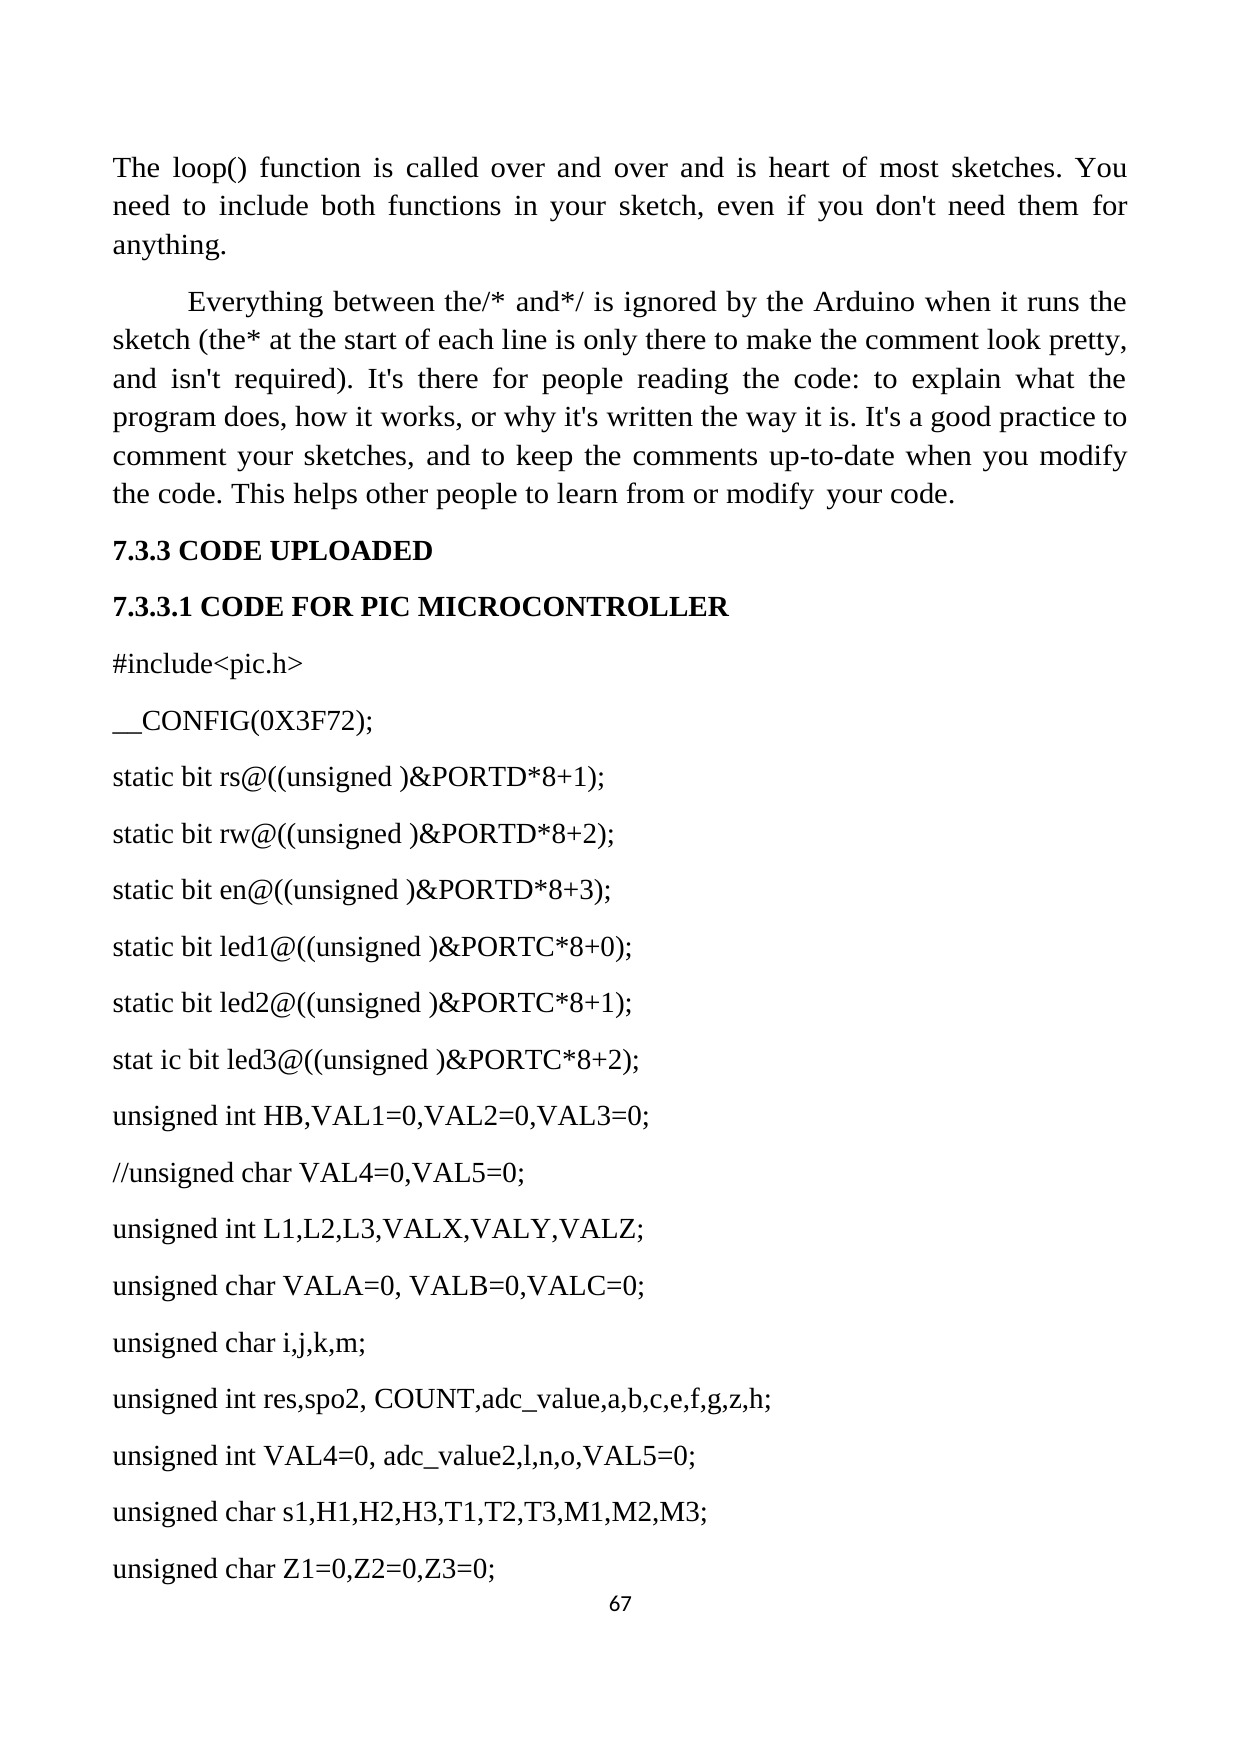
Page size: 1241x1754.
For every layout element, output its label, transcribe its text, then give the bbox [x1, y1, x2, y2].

text Everything between the/* and*/ is ignored by the Arduino when it runs the sketch (the* at the start of each line is only there to make the comment look pretty, and isn't required). It's there for people reading the code: to explain what the program does, how it works, or why it's written the way it is. It's a good practice to comment your sketches, and to keep the comments up-to-date when you modify the code. This helps other people to learn from or modify your code. [112, 284, 1128, 510]
text unsigned int VAL4=0, adc_value2,l,n,o,VAL5=0; [112, 1438, 1128, 1471]
text unsigned int res,spo2, COUNT,adc_value,a,b,c,e,f,g,z,h; [112, 1381, 1128, 1415]
text __CONFIG(0X3F72); [112, 703, 1128, 736]
text unsigned int HB,VAL1=0,VAL2=0,VAL3=0; [112, 1098, 1128, 1132]
text static bit rs@((unsigned )&PORTD*8+1); [112, 759, 1128, 793]
text 7.3.3 CODE UPLOADED [112, 533, 1128, 566]
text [112, 150, 1128, 261]
text #include<pic.h> [112, 646, 1128, 679]
text static bit en@((unsigned )&PORTD*8+3); [112, 872, 1128, 906]
text static bit rw@((unsigned )&PORTD*8+2); [112, 816, 1128, 849]
text stat ic bit led3@((unsigned )&PORTC*8+2); [112, 1042, 1128, 1076]
text //unsigned char VAL4=0,VAL5=0; [112, 1155, 1128, 1189]
text unsigned char VALA=0, VALB=0,VALC=0; [112, 1268, 1128, 1302]
text unsigned char i,j,k,m; [112, 1325, 1128, 1358]
text static bit led1@((unsigned )&PORTC*8+0); [112, 929, 1128, 962]
text unsigned int L1,L2,L3,VALX,VALY,VALZ; [112, 1212, 1128, 1245]
text unsigned char Z1=0,Z2=0,Z3=0; [112, 1551, 1128, 1584]
text 7.3.3.1 CODE FOR PIC MICROCONTROLLER [112, 589, 1128, 623]
text static bit led2@((unsigned )&PORTC*8+1); [112, 985, 1128, 1019]
text unsigned char s1,H1,H2,H3,T1,T2,T3,M1,M2,M3; [112, 1494, 1128, 1528]
